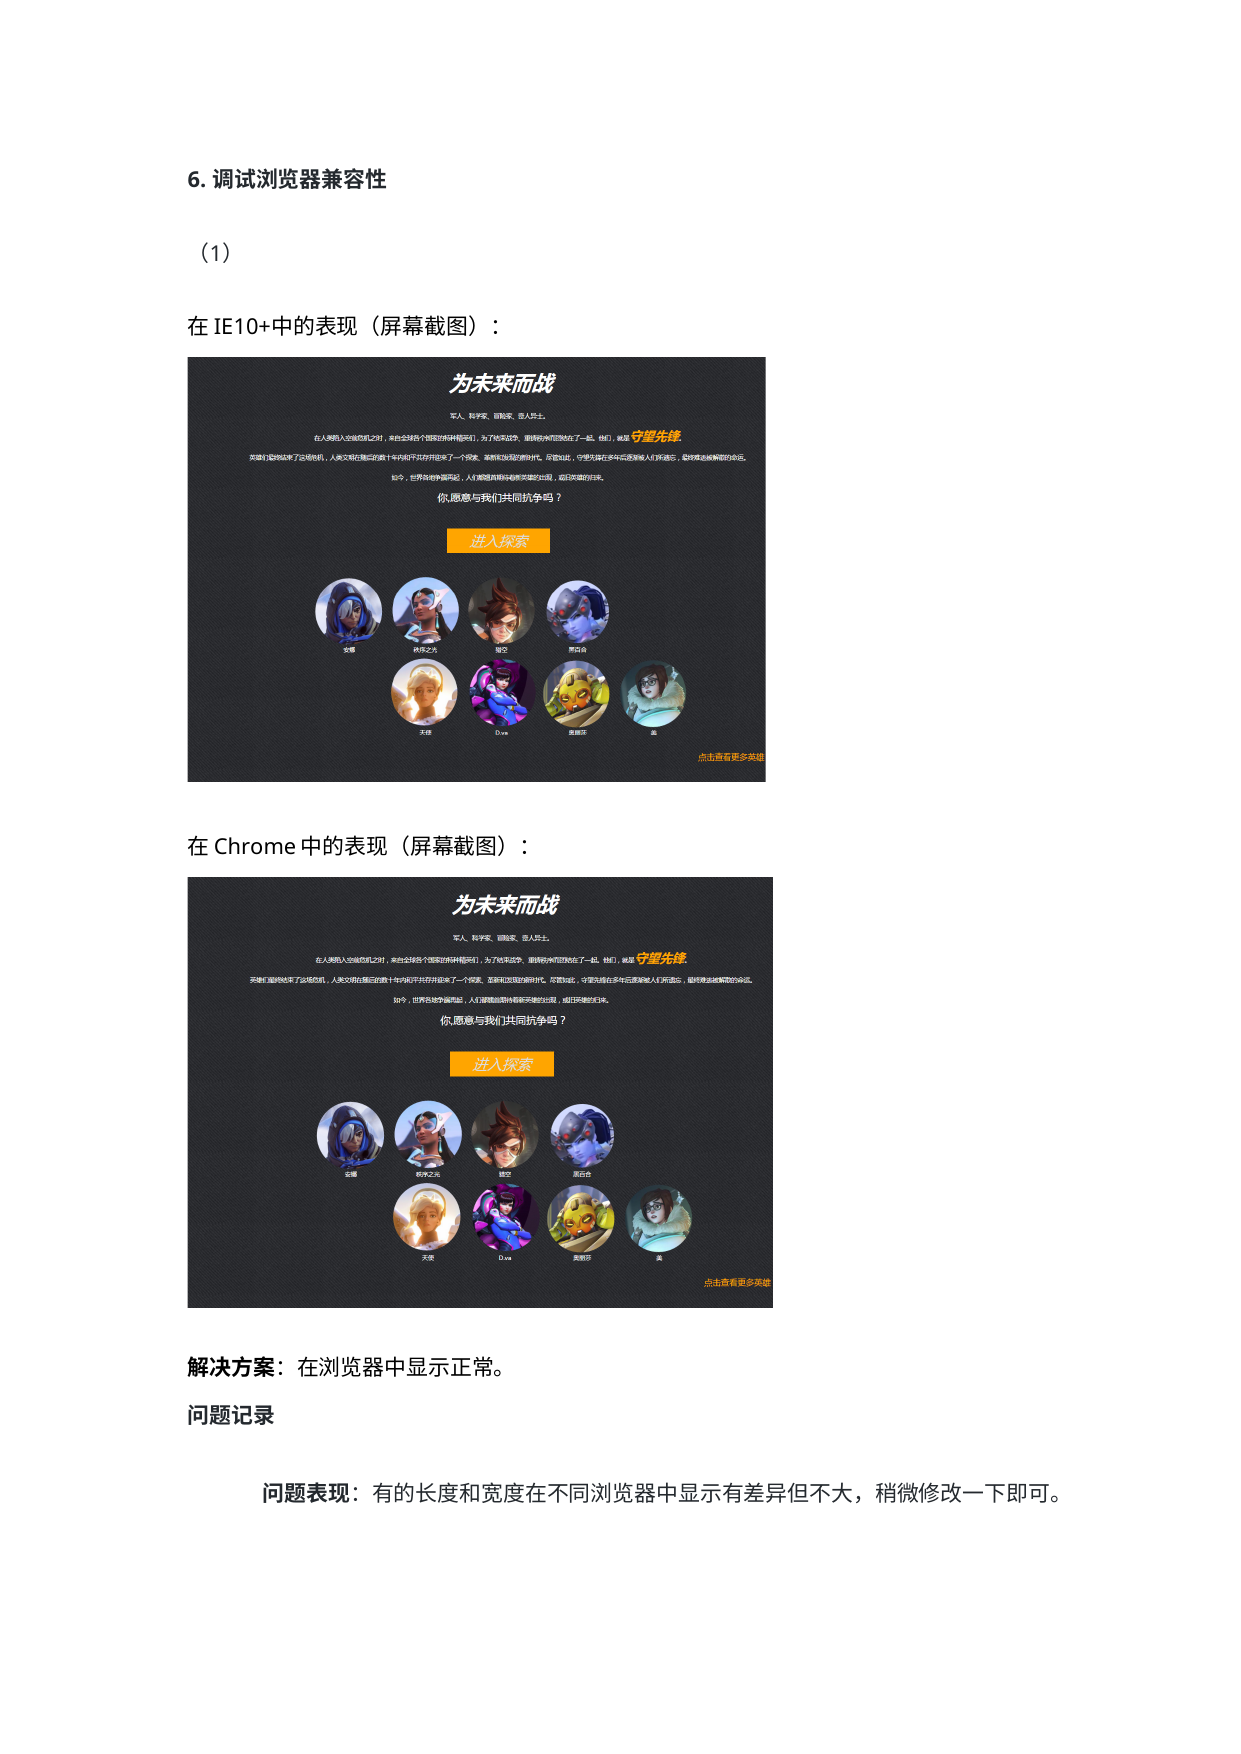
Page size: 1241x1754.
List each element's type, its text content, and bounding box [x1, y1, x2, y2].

text 在IE10+中的表现（屏幕截图）： [187, 309, 1053, 341]
picture [187, 357, 766, 782]
text 解决方案：在浏览器中显示正常。 [187, 1349, 1053, 1382]
text 在Chrome中的表现（屏幕截图）： [187, 829, 1053, 861]
text （1） [187, 235, 1053, 268]
picture [187, 877, 773, 1308]
text 问题记录 [187, 1398, 1053, 1430]
text 问题表现：有的长度和宽度在不同浏览器中显示有差异但不大，稍微修改一下即可。 [262, 1475, 1053, 1508]
subtitle 6. 调试浏览器兼容性 [187, 162, 1053, 194]
